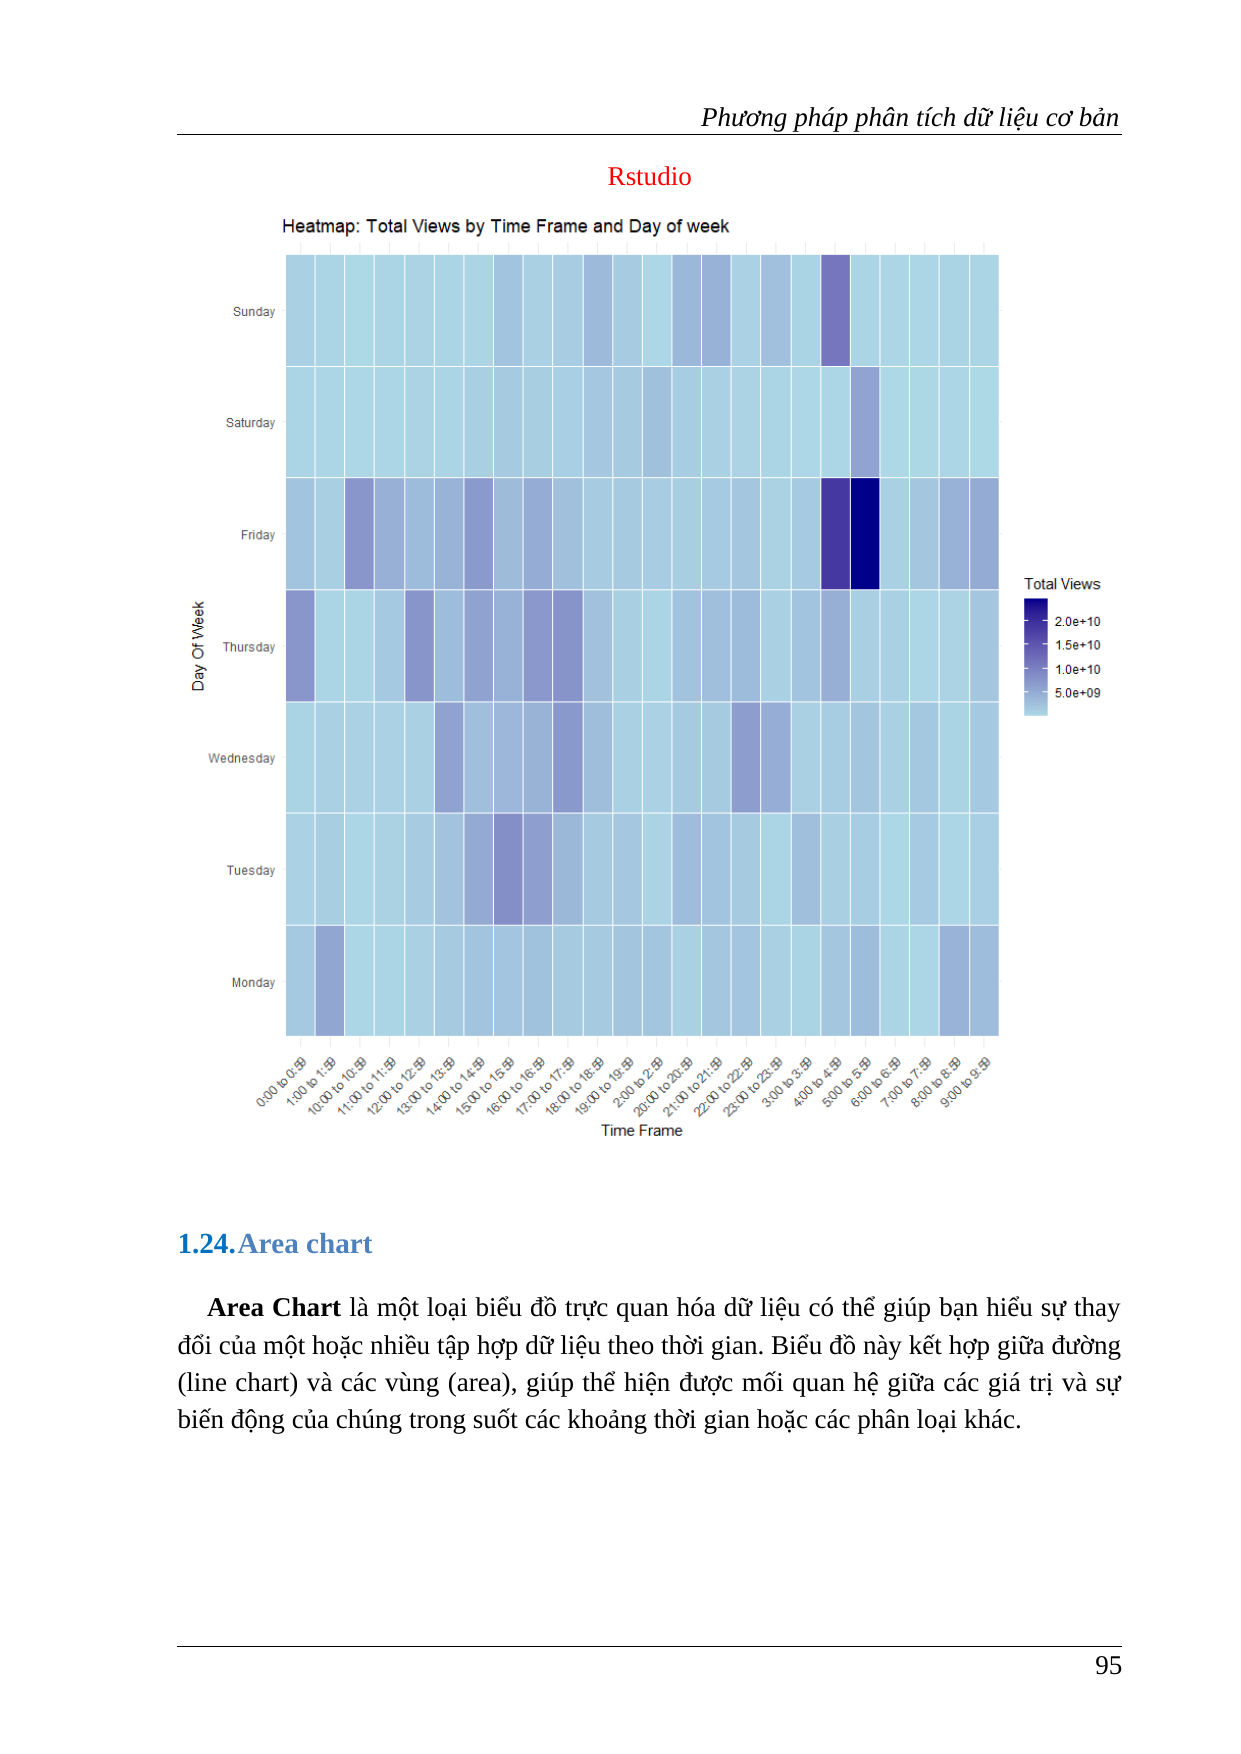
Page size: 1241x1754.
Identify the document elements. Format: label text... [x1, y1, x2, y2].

picture [183, 210, 1116, 1146]
subtitle Area chart [177, 1226, 1122, 1260]
text Area Chart là một loại biểu đồ trực quan hóa dữ liệu có thể giúp bạn hiểu sự thay đổi của một hoặc nhiều tập hợp dữ liệu theo thời gian. Biểu đồ này kết hợp giữa đường (line chart) và các vùng (area), giúp thể hiện được mối quan hệ giữa các giá trị và sự biến động của chúng trong suốt các khoảng thời gian hoặc các phân loại khác. [177, 1292, 1122, 1434]
text Rstudio [177, 160, 1122, 192]
